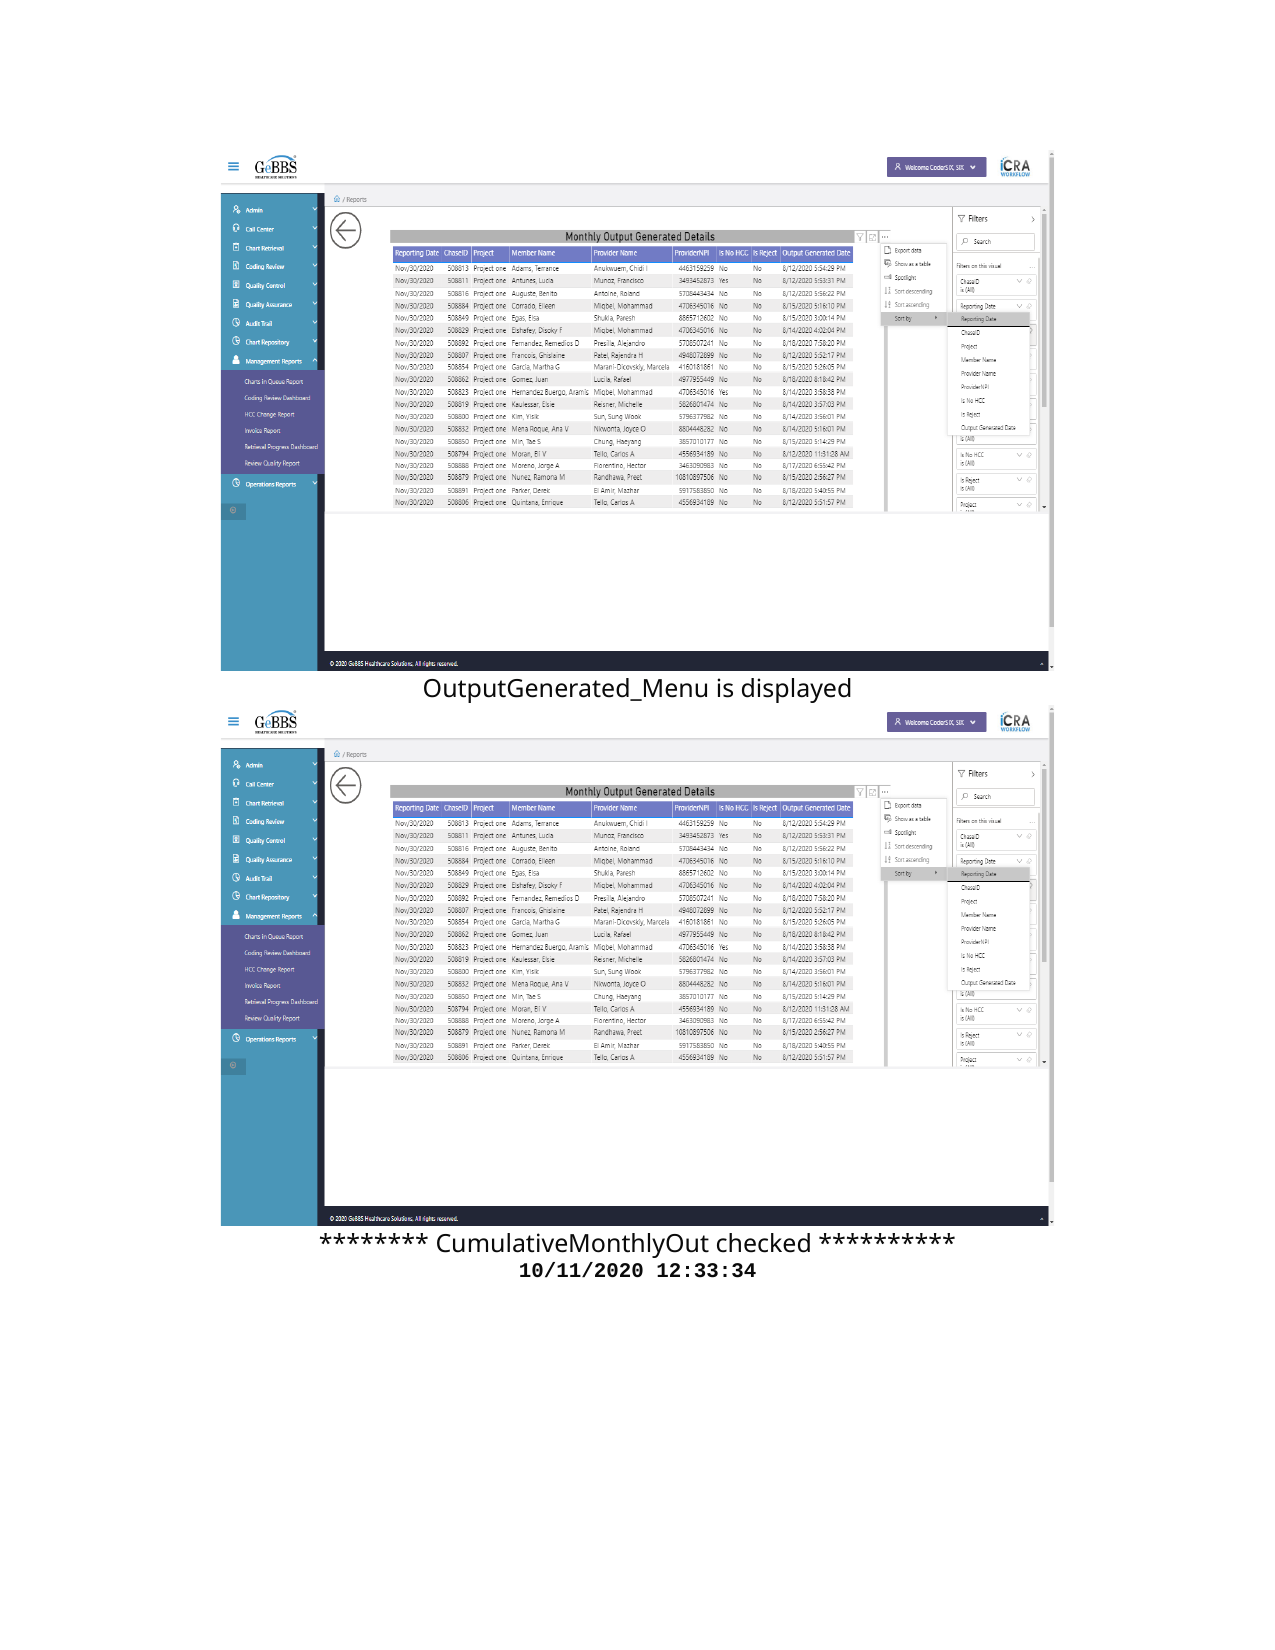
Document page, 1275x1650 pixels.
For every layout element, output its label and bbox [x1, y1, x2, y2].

picture [220, 705, 1055, 1226]
text [150, 150, 1125, 1283]
picture [220, 150, 1055, 671]
